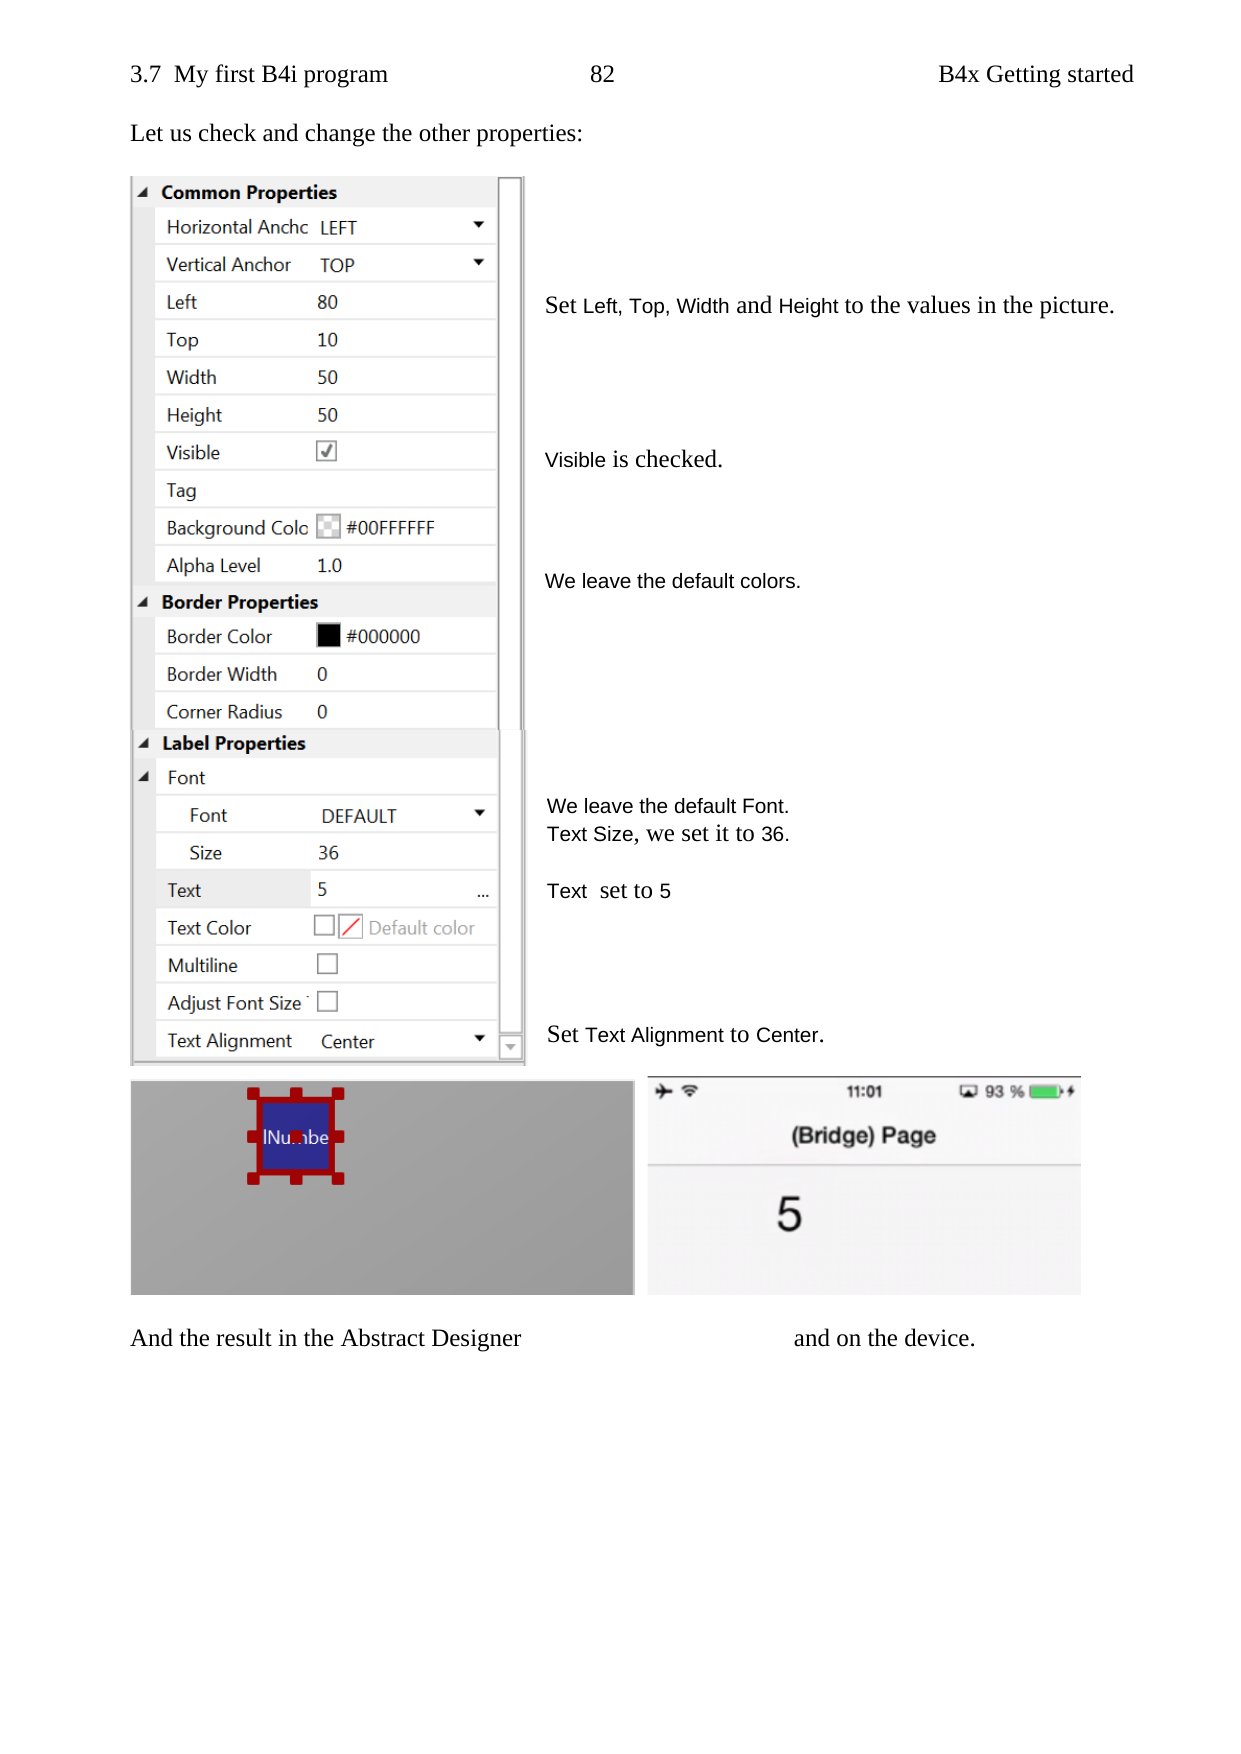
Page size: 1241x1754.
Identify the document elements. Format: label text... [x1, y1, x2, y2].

text Set Text Alignment to Center. [528, 1019, 1134, 1048]
text We leave the default colors. [526, 568, 1134, 592]
text Set Left, Top, Width and Height to the values in the picture. [526, 291, 1134, 319]
picture [647, 1076, 1081, 1295]
text We leave the default Font. [528, 794, 1134, 818]
text And the result in the Abstract Designer and on the device. [130, 1323, 1134, 1352]
text Let us check and change the other properties: [130, 118, 1134, 147]
text Text set to 5 [528, 875, 1134, 904]
picture [129, 1079, 635, 1295]
picture [129, 176, 528, 1066]
text Visible is checked. [526, 444, 1134, 473]
text Text Size, we set it to 36. [528, 818, 1134, 846]
